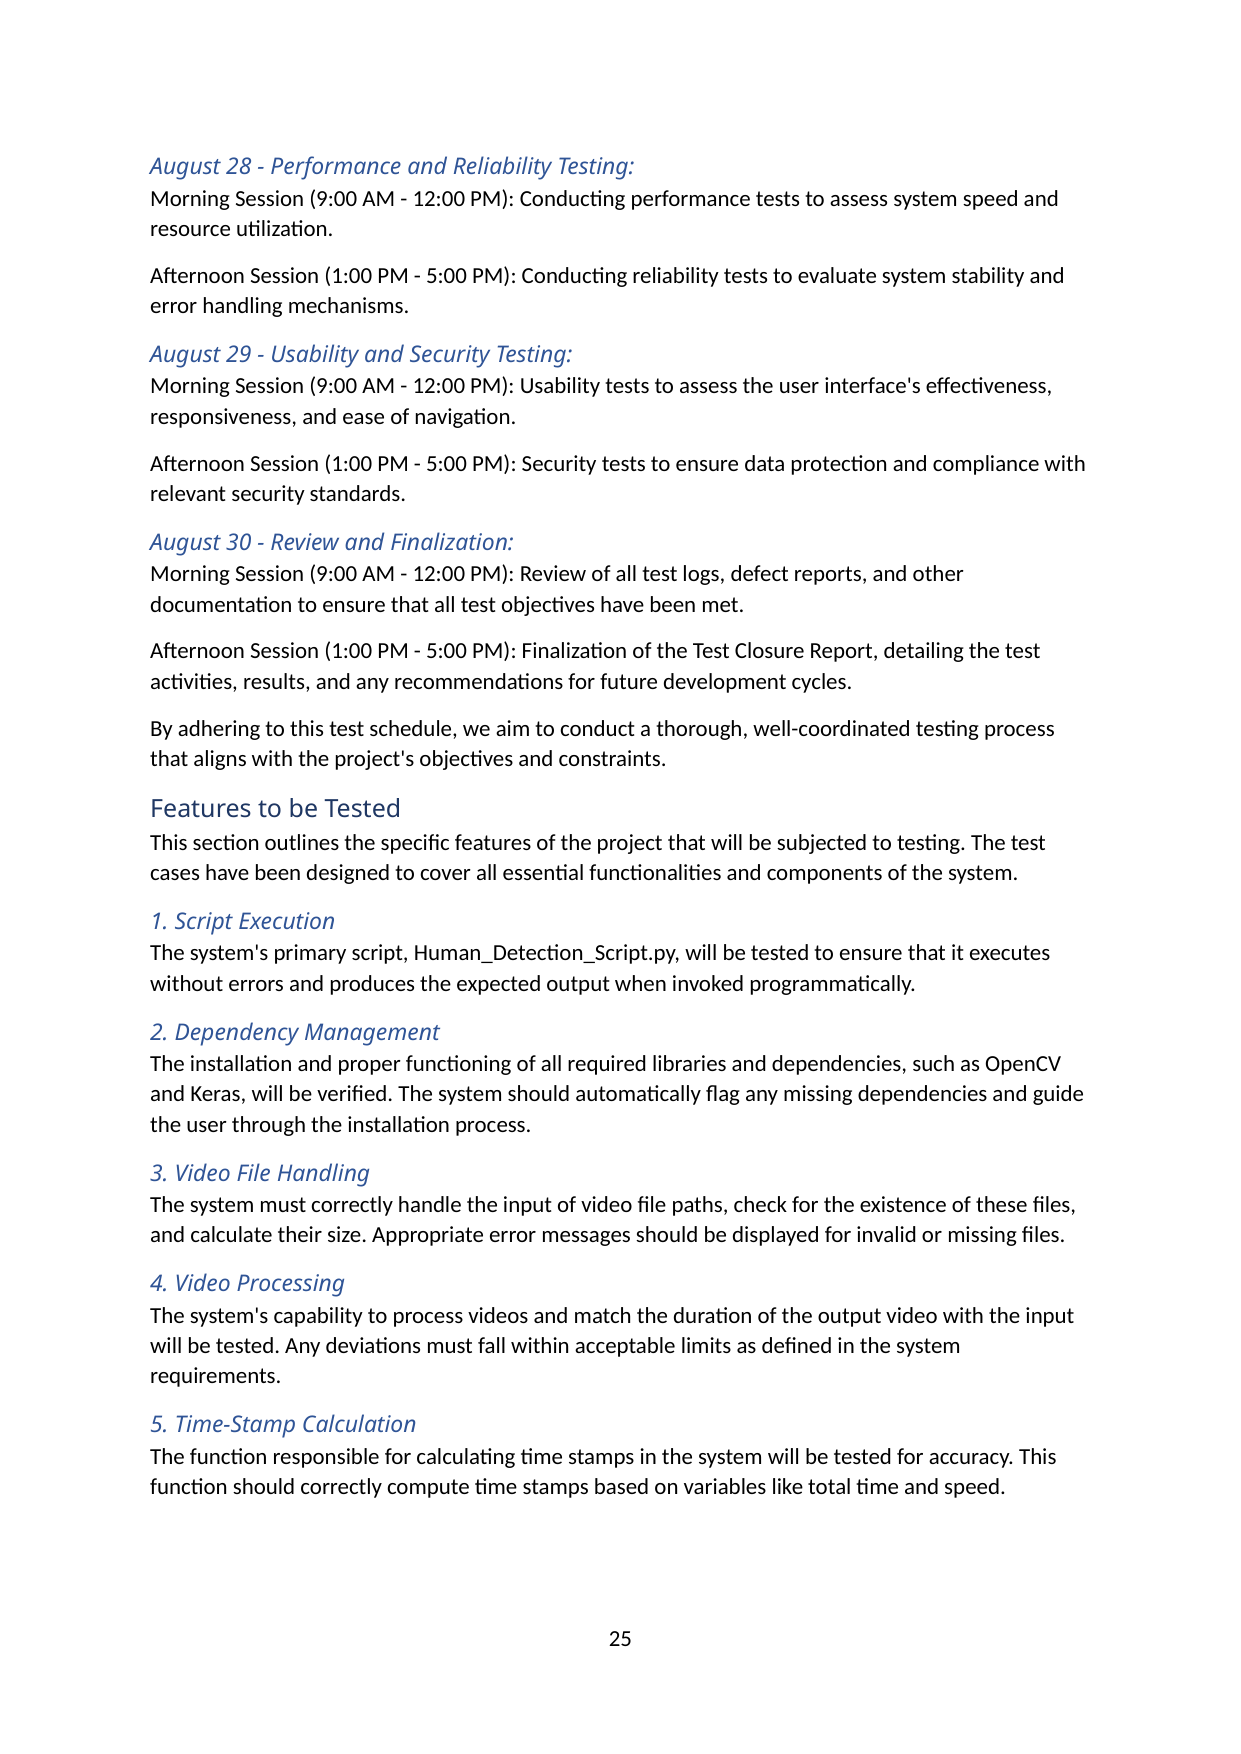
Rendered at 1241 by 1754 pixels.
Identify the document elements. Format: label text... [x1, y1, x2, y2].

text Morning Session (9:00 AM - 12:00 PM): Review of all test logs, defect reports, and other documentation to ensure that all test objectives have been met. [150, 559, 1090, 618]
text The function responsible for calculating time stamps in the system will be tested for accuracy. This function should correctly compute time stamps based on variables like total time and speed. [150, 1442, 1090, 1500]
text The system must correctly handle the input of video file paths, check for the existence of these files, and calculate their size. Appropriate error messages should be displayed for invalid or missing files. [150, 1190, 1090, 1248]
text The system's capability to process videos and match the duration of the output video with the input will be tested. Any deviations must fall within acceptable limits as defined in the system requirements. [150, 1301, 1090, 1389]
subtitle August 29 - Usability and Security Testing: [150, 338, 1090, 369]
text Afternoon Session (1:00 PM - 5:00 PM): Conducting reliability tests to evaluate system stability and error handling mechanisms. [150, 261, 1090, 319]
subtitle 4. Video Processing [150, 1267, 1090, 1299]
subtitle August 28 - Performance and Reliability Testing: [150, 150, 1090, 181]
subtitle August 30 - Review and Finalization: [150, 526, 1090, 557]
text This section outlines the specific features of the project that will be subjected to testing. The test cases have been designed to cover all essential functionalities and components of the system. [150, 828, 1090, 886]
subtitle 1. Script Execution [150, 905, 1090, 936]
text The system's primary script, Human_Detection_Script.py, will be tested to ensure that it executes without errors and produces the expected output when invoked programmatically. [150, 938, 1090, 997]
subtitle 3. Video File Handling [150, 1157, 1090, 1188]
text By adhering to this test schedule, we aim to conduct a thorough, well-coordinated testing process that aligns with the project's objectives and constraints. [150, 714, 1090, 772]
subtitle 5. Time-Stamp Calculation [150, 1408, 1090, 1440]
text The installation and proper functioning of all required libraries and dependencies, such as OpenCV and Keras, will be verified. The system should automatically flag any missing dependencies and guide the user through the installation process. [150, 1049, 1090, 1138]
text Morning Session (9:00 AM - 12:00 PM): Conducting performance tests to assess system speed and resource utilization. [150, 184, 1090, 242]
subtitle Features to be Tested [150, 791, 1090, 825]
text Afternoon Session (1:00 PM - 5:00 PM): Finalization of the Test Closure Report, detailing the test activities, results, and any recommendations for future development cycles. [150, 637, 1090, 695]
subtitle 2. Dependency Management [150, 1016, 1090, 1047]
text Afternoon Session (1:00 PM - 5:00 PM): Security tests to ensure data protection and compliance with relevant security standards. [150, 449, 1090, 507]
text Morning Session (9:00 AM - 12:00 PM): Usability tests to assess the user interface's effectiveness, responsiveness, and ease of navigation. [150, 372, 1090, 430]
